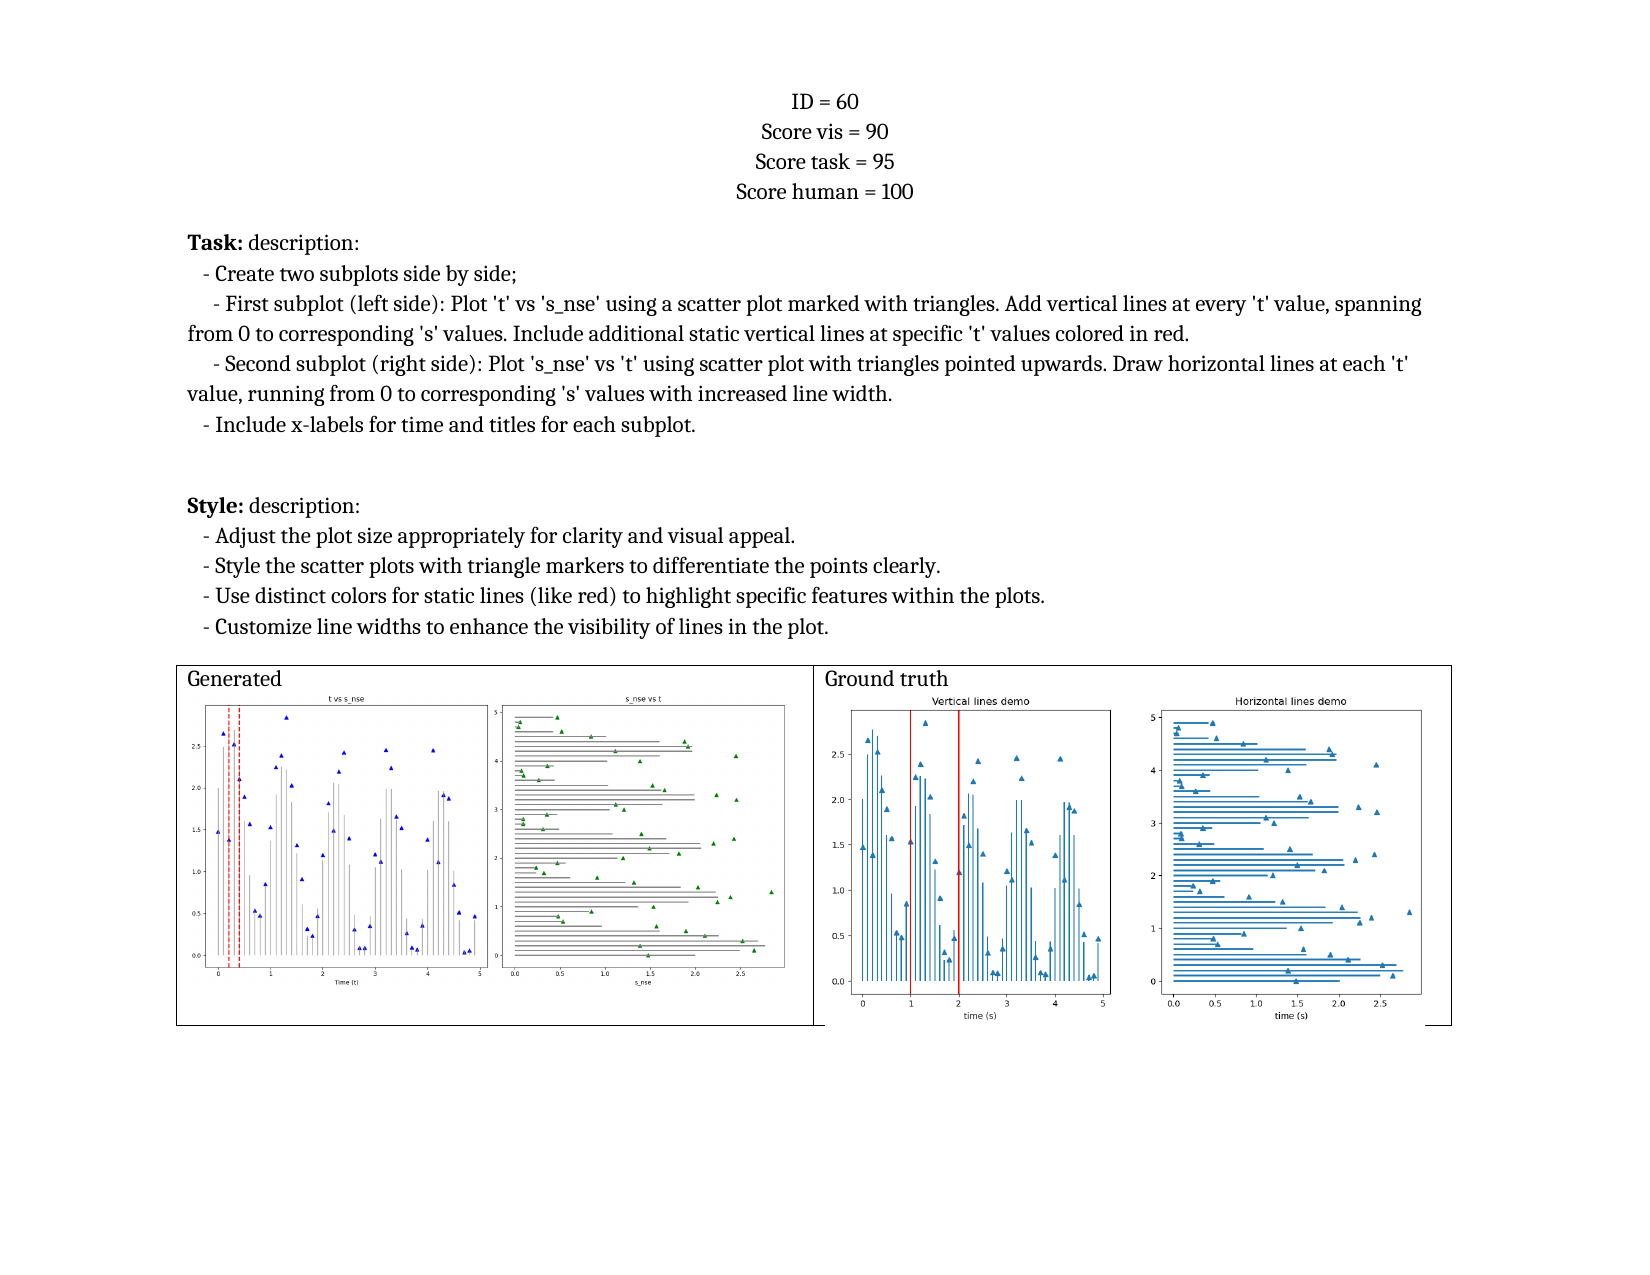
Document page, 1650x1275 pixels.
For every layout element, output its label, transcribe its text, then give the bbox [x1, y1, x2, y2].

table_header Generated [177, 666, 813, 1025]
text Task: description: - Create two subplots side by side; - First subplot (left side): Plot 't' vs 's_nse' using a scatter plot marked with triangles. Add vertical lines at every 't' value, spanning from 0 to corresponding 's' values. Include additional static vertical lines at specific 't' values colored in red. - Second subplot (right side): Plot 's_nse' vs 't' using scatter plot with triangles pointed upwards. Draw horizontal lines at each 't' value, running from 0 to corresponding 's' values with increased line width. - Include x-labels for time and titles for each subplot. [187, 230, 1462, 468]
picture [187, 692, 788, 990]
table_header Ground truth [814, 666, 1451, 1025]
text Style: description: - Adjust the plot size appropriately for clarity and visual appeal. - Style the scatter plots with triangle markers to differentiate the points clearly. - Use distinct colors for static lines (like red) to highlight specific features within the plots. - Customize line widths to enhance the visibility of lines in the plot. [187, 493, 1462, 640]
text ID = 60 Score vis = 90 Score task = 95 Score human = 100 [187, 88, 1462, 206]
picture [825, 692, 1425, 1026]
